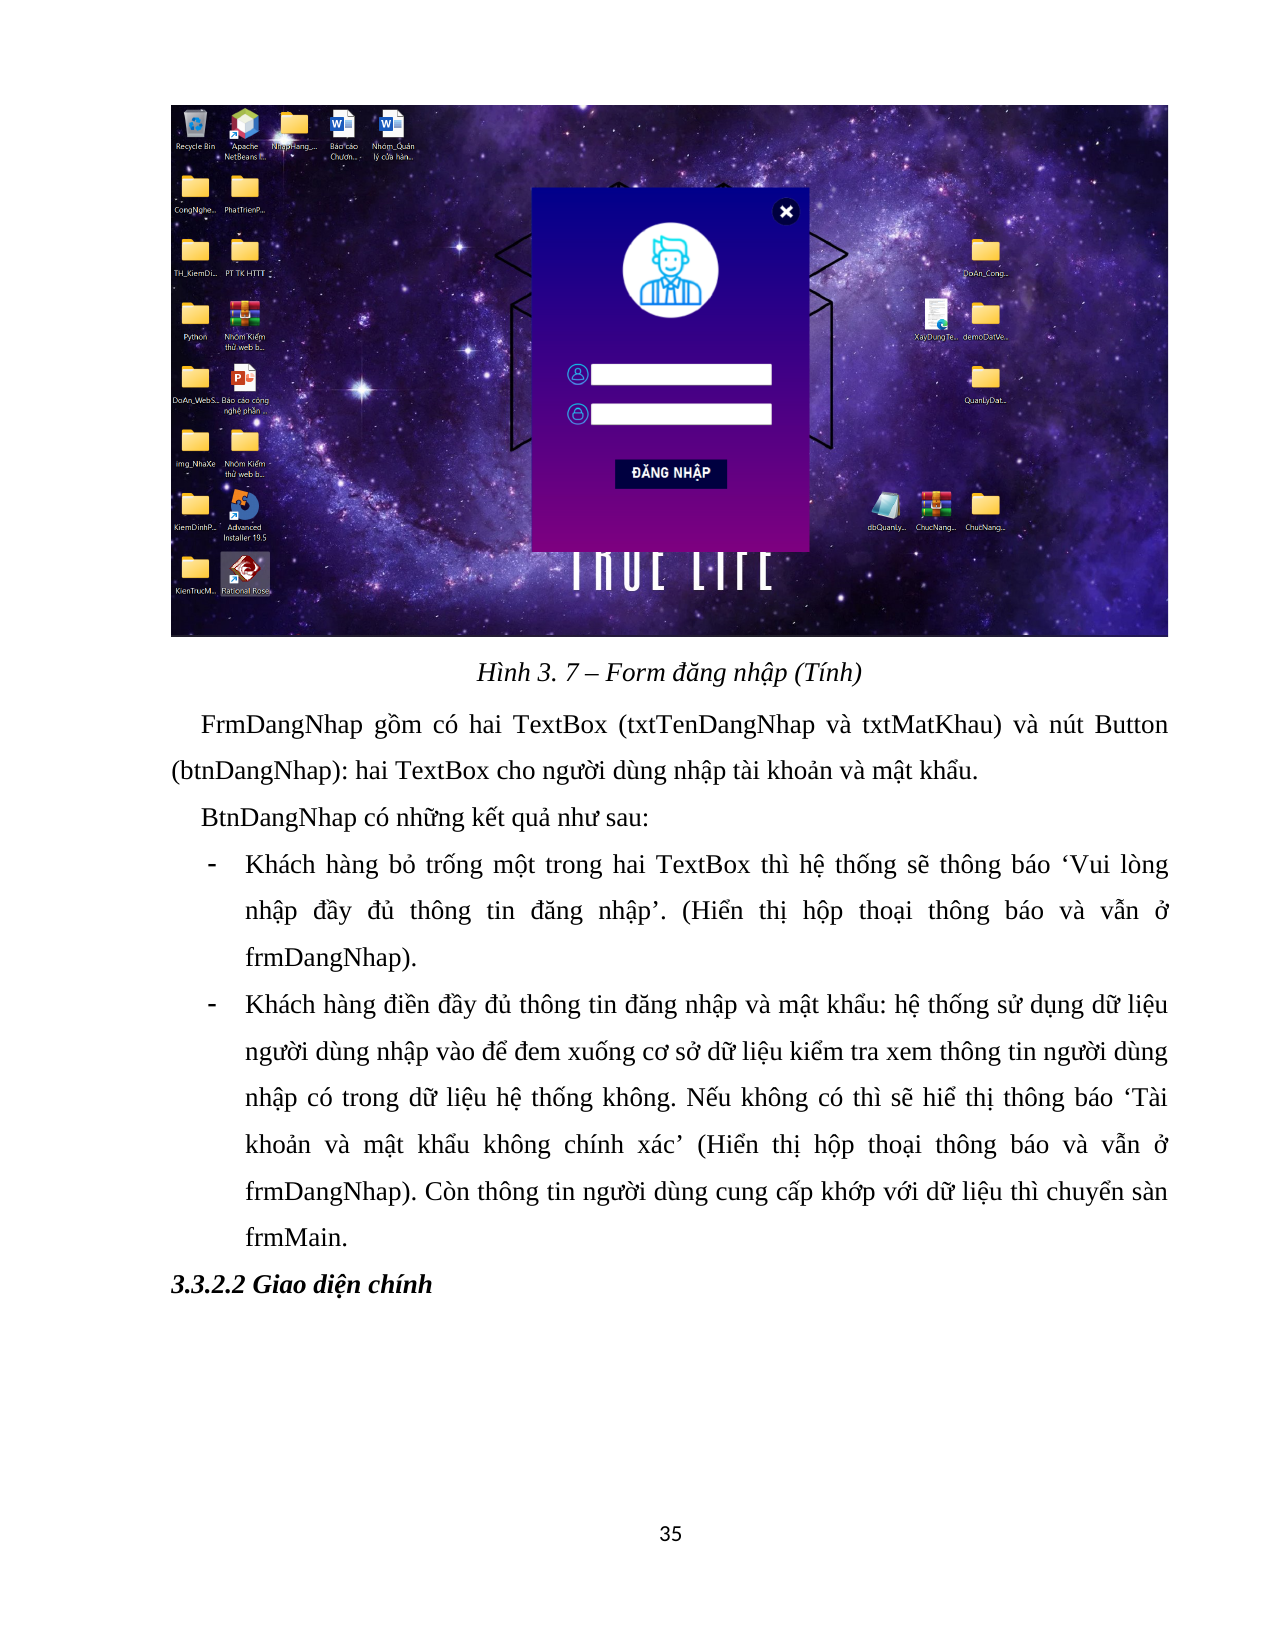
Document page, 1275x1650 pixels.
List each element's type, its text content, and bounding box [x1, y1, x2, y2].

text Hình 3. 7 – Form đăng nhập (Tính) [171, 656, 1170, 687]
list Khách hàng điền đầy đủ thông tin đăng nhập và mật khẩu: hệ thống sử dụng dữ liệu người dùng nhập vào để đem xuống cơ sở dữ liệu kiểm tra xem thông tin người dùng nhập có trong dữ liệu hệ thống không. Nếu không có thì sẽ hiể thị thông báo ‘Tài khoản và mật khẩu không chính xác’ (Hiển thị hộp thoại thông báo và vẫn ở frmDangNhap). Còn thông tin người dùng cung cấp khớp với dữ liệu thì chuyển sàn frmMain. [207, 988, 1170, 1252]
text FrmDangNhap gồm có hai TextBox (txtTenDangNhap và txtMatKhau) và nút Button (btnDangNhap): hai TextBox cho người dùng nhập tài khoản và mật khẩu. [171, 708, 1170, 786]
list Giao diện chính [171, 1268, 1170, 1299]
list Khách hàng bỏ trống một trong hai TextBox thì hệ thống sẽ thông báo ‘Vui lòng nhập đầy đủ thông tin đăng nhập’. (Hiển thị hộp thoại thông báo và vẫn ở frmDangNhap). [207, 848, 1170, 972]
text BtnDangNhap có những kết quả như sau: [171, 801, 1170, 832]
picture [171, 105, 1169, 637]
